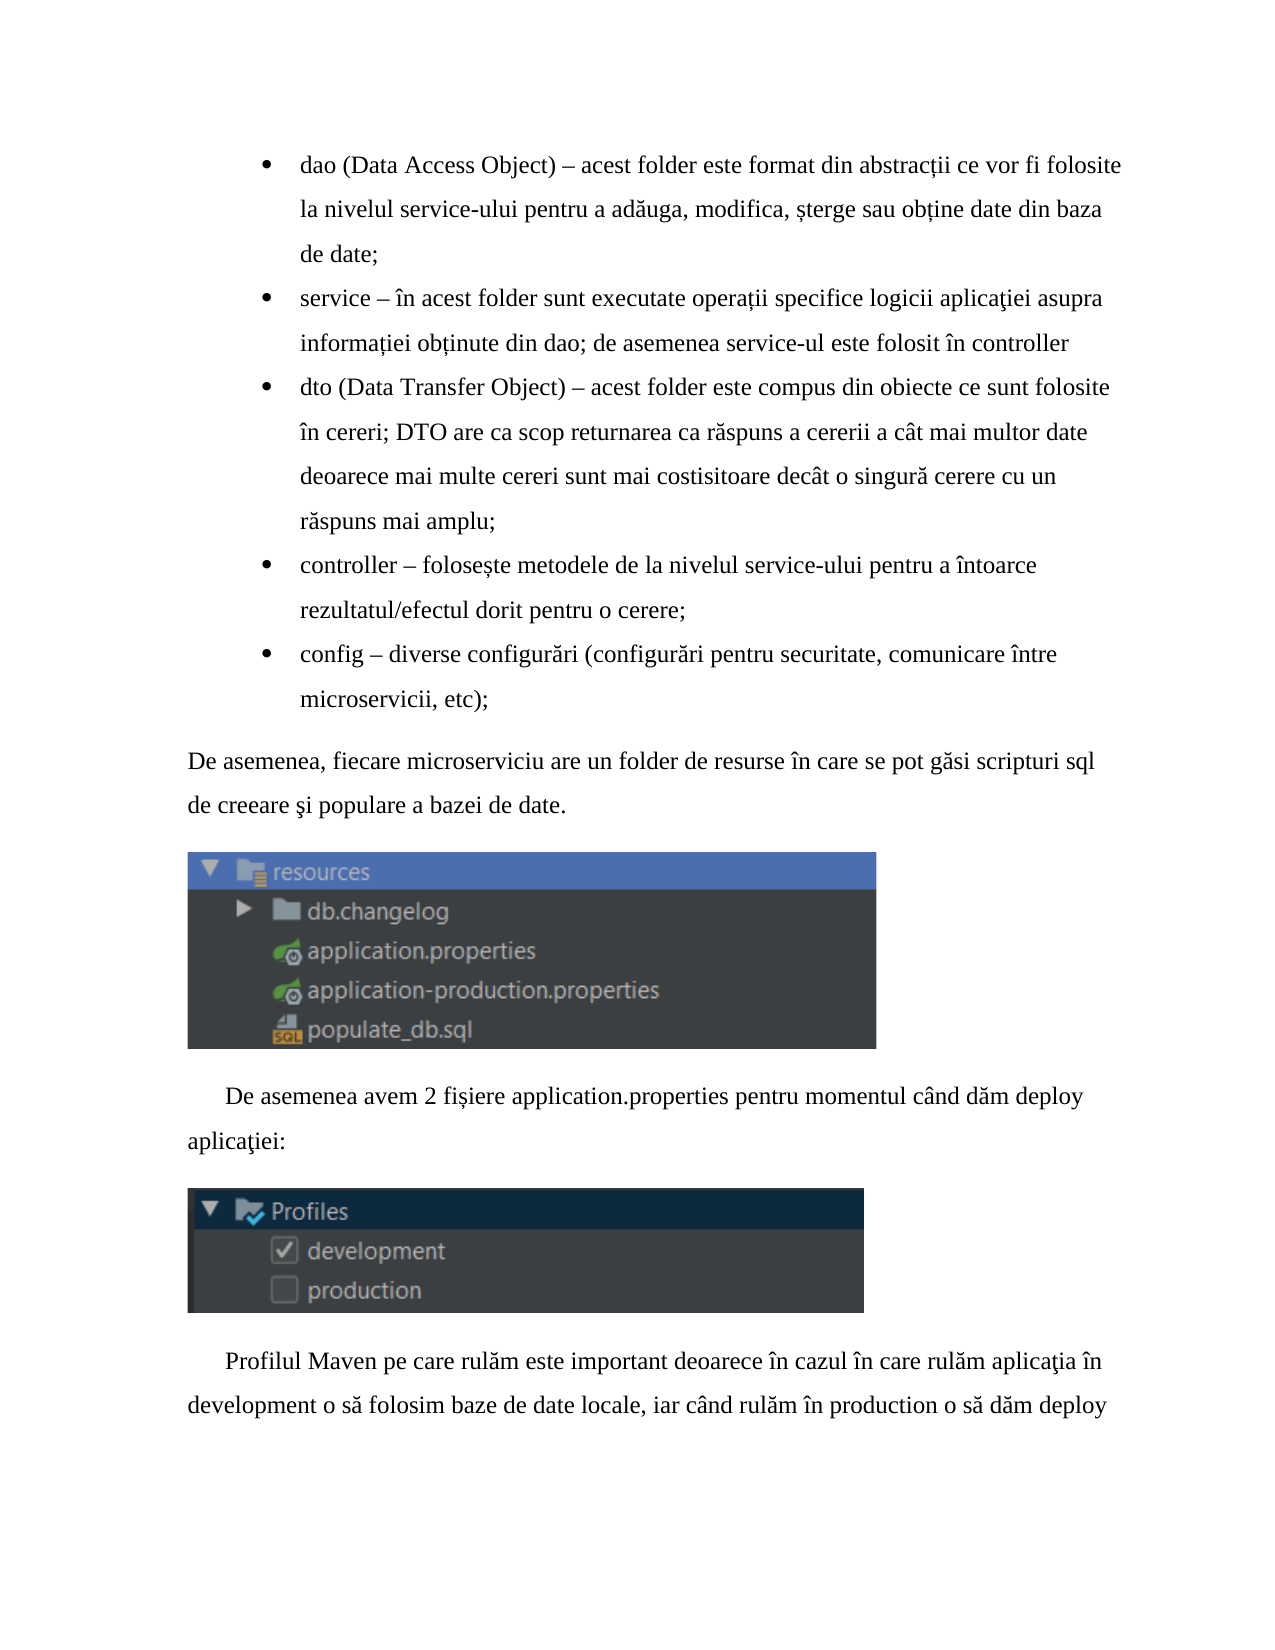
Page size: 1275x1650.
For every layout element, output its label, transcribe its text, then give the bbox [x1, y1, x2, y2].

picture [187, 1188, 864, 1313]
text De asemenea avem 2 fișiere application.properties pentru momentul când dăm deploy aplicaţiei: [187, 1081, 1125, 1154]
list dto (Data Transfer Object) – acest folder este compus din obiecte ce sunt folosite în cereri; DTO are ca scop returnarea ca răspuns a cererii a cât mai multor date deoarece mai multe cereri sunt mai costisitoare decât o singură cerere cu un răspuns mai amplu; [262, 372, 1125, 534]
list service – în acest folder sunt executate operații specifice logicii aplicaţiei asupra informației obținute din dao; de asemenea service-ul este folosit în controller [262, 283, 1125, 357]
text De asemenea, fiecare microserviciu are un folder de resurse în care se pot găsi scripturi sql de creeare şi populare a bazei de date. [187, 746, 1125, 819]
list controller – folosește metodele de la nivelul service-ului pentru a întoarce rezultatul/efectul dorit pentru o cerere; [262, 550, 1125, 623]
list config – diverse configurări (configurări pentru securitate, comunicare între microservicii, etc); [262, 639, 1125, 712]
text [187, 1346, 1125, 1419]
list dao (Data Access Object) – acest folder este format din abstracții ce vor fi folosite la nivelul service-ului pentru a adăuga, modifica, șterge sau obține date din baza de date; [262, 150, 1125, 268]
picture [187, 852, 877, 1049]
